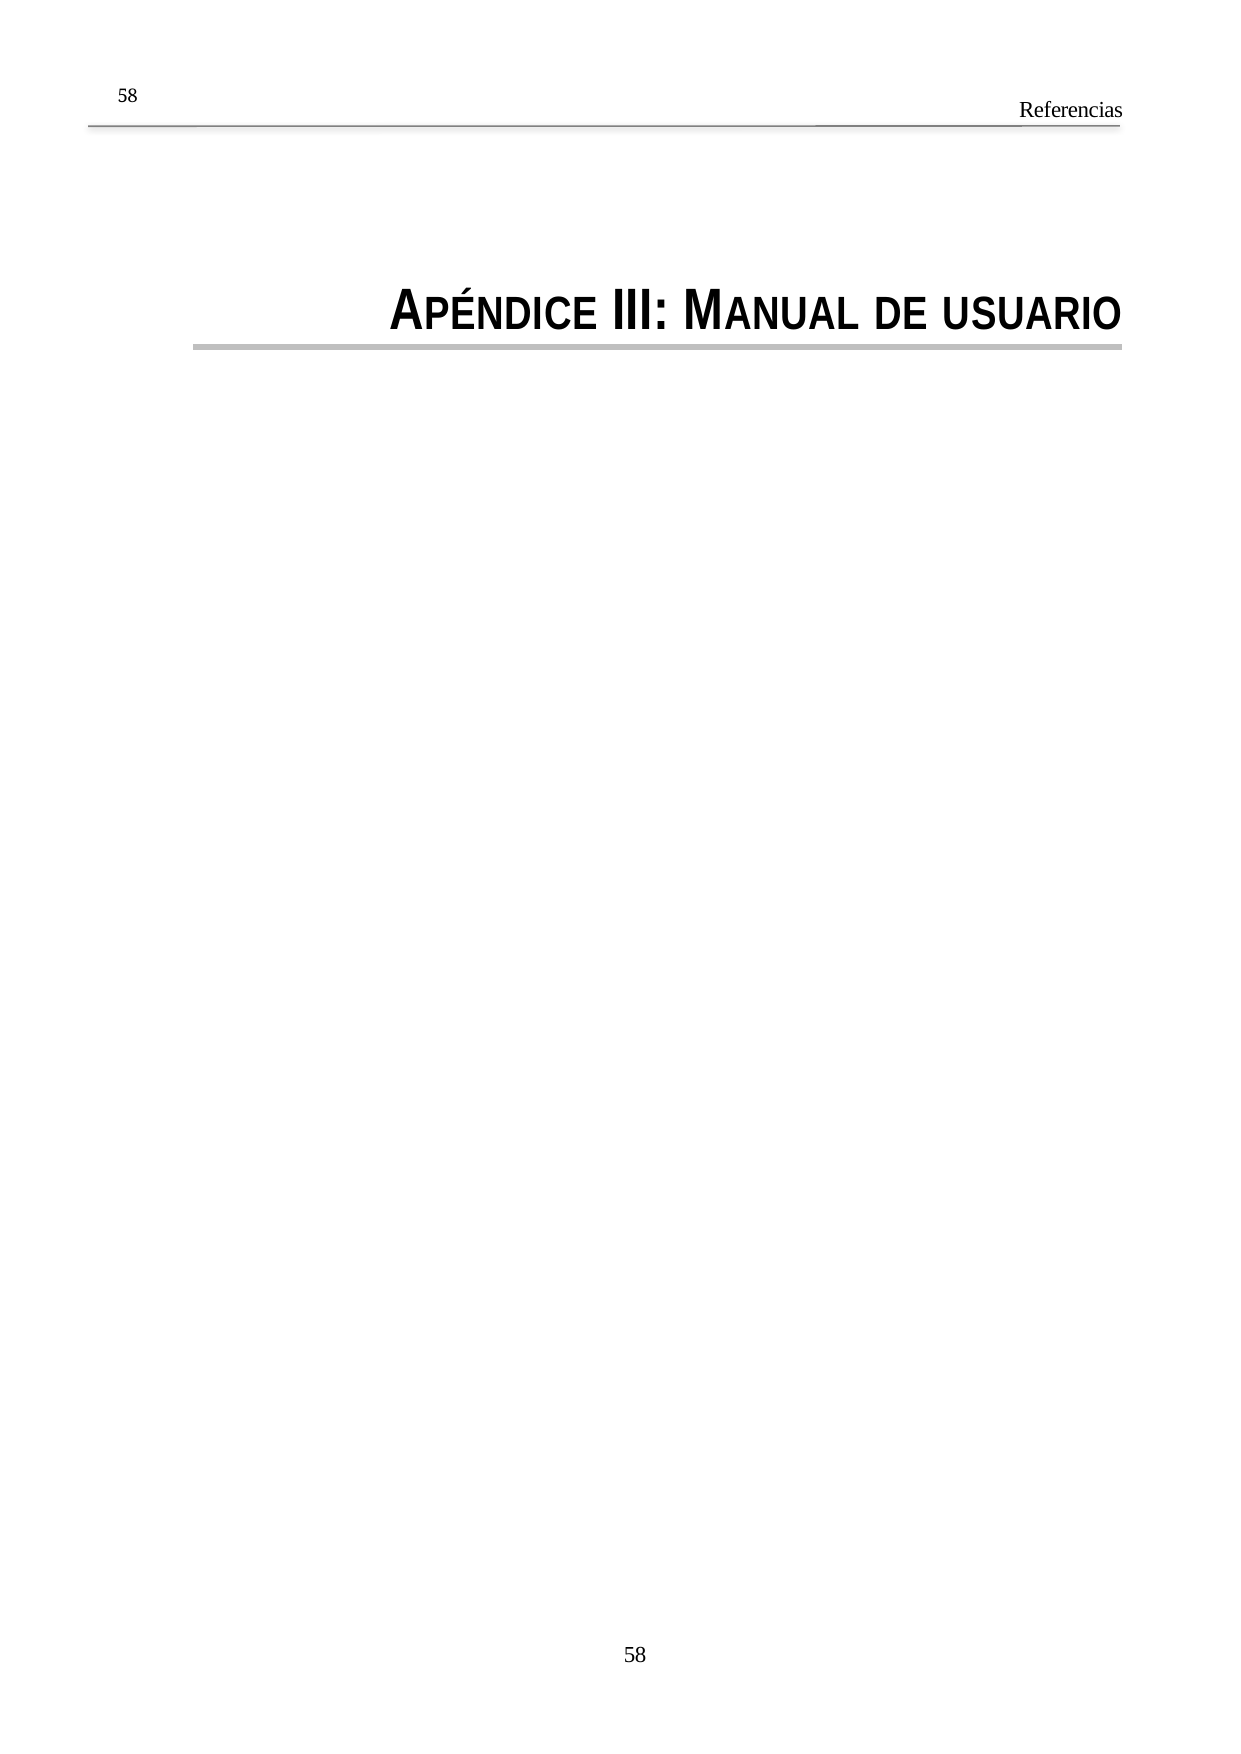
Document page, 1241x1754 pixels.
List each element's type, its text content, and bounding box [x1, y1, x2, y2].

subtitle Apéndice III: Manual de usuario [193, 275, 1122, 344]
